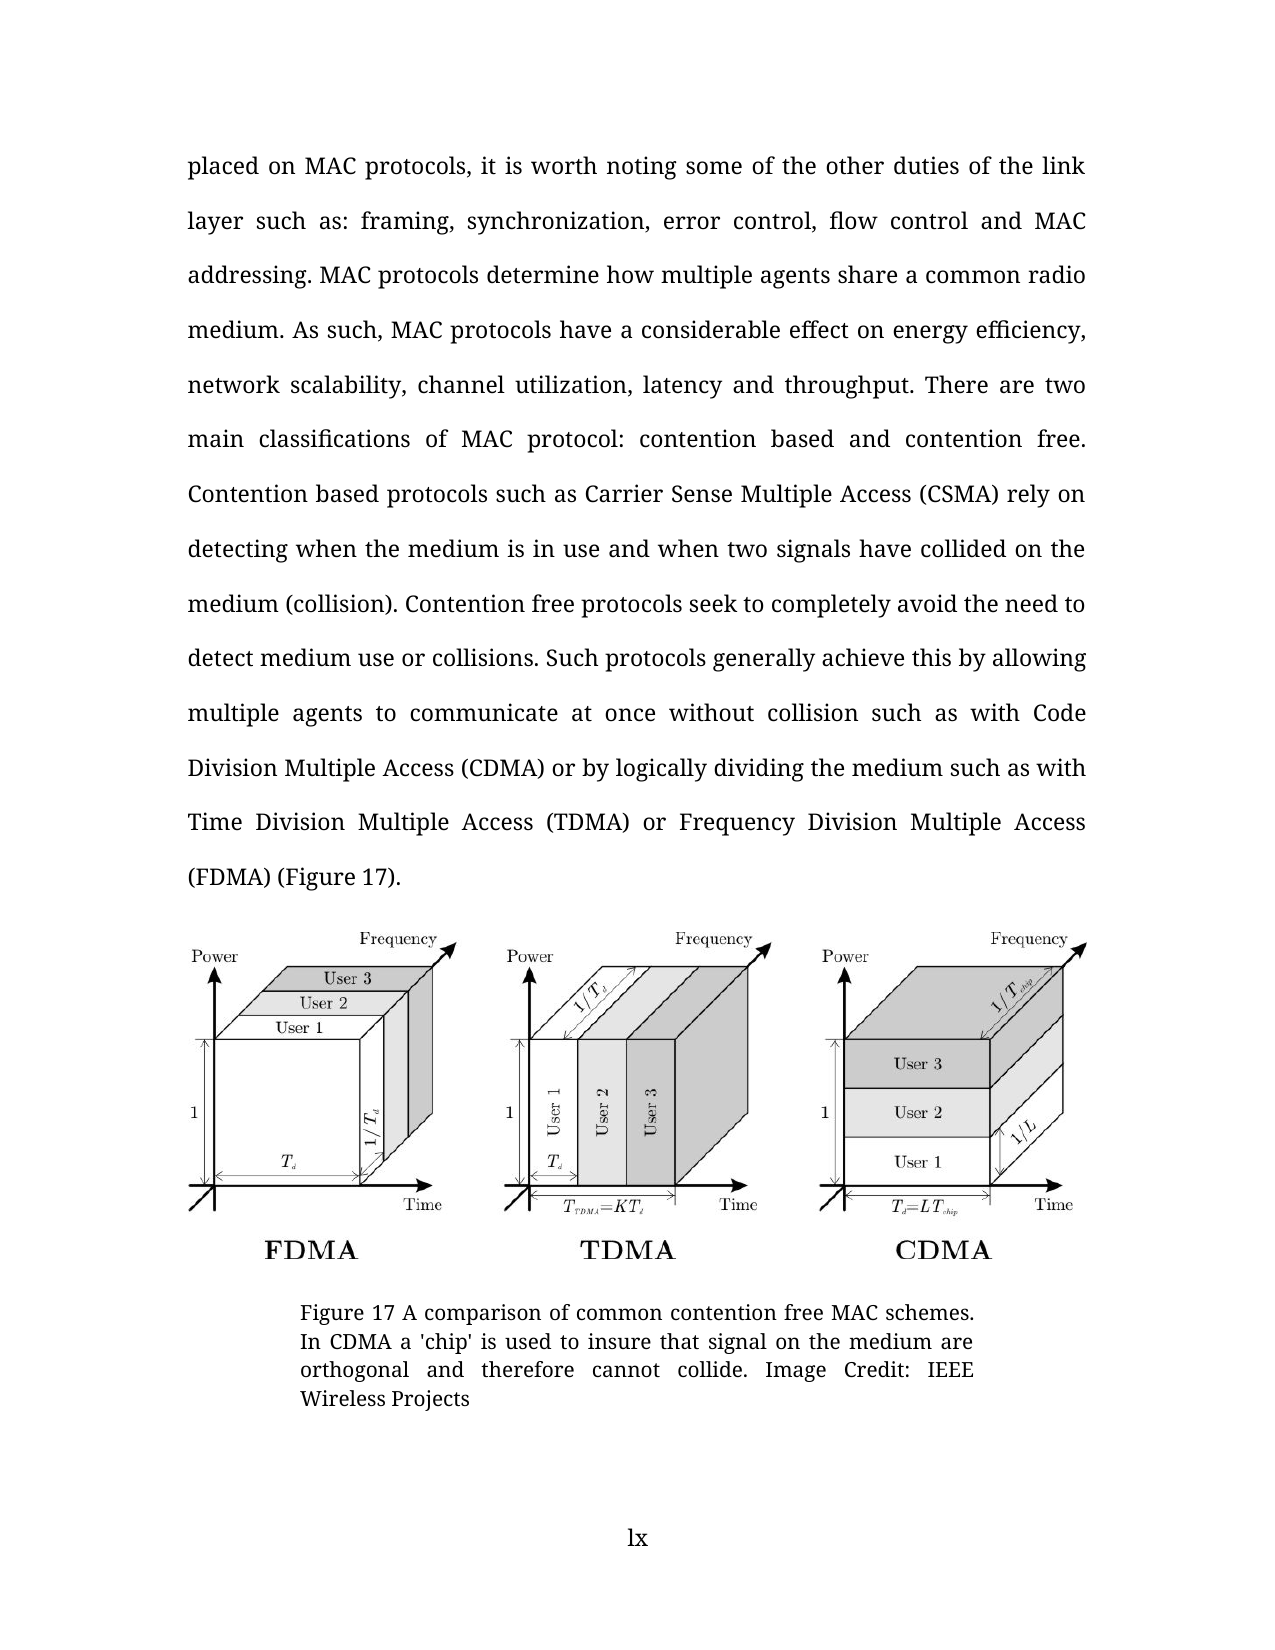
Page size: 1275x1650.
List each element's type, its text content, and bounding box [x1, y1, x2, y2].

picture [188, 932, 1087, 1259]
text Figure 17 A comparison of common contention free MAC schemes. In CDMA a 'chip' is used to insure that signal on the medium are orthogonal and therefore cannot collide. Image Credit: IEEE Wireless Projects [300, 1298, 975, 1412]
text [187, 150, 1087, 892]
